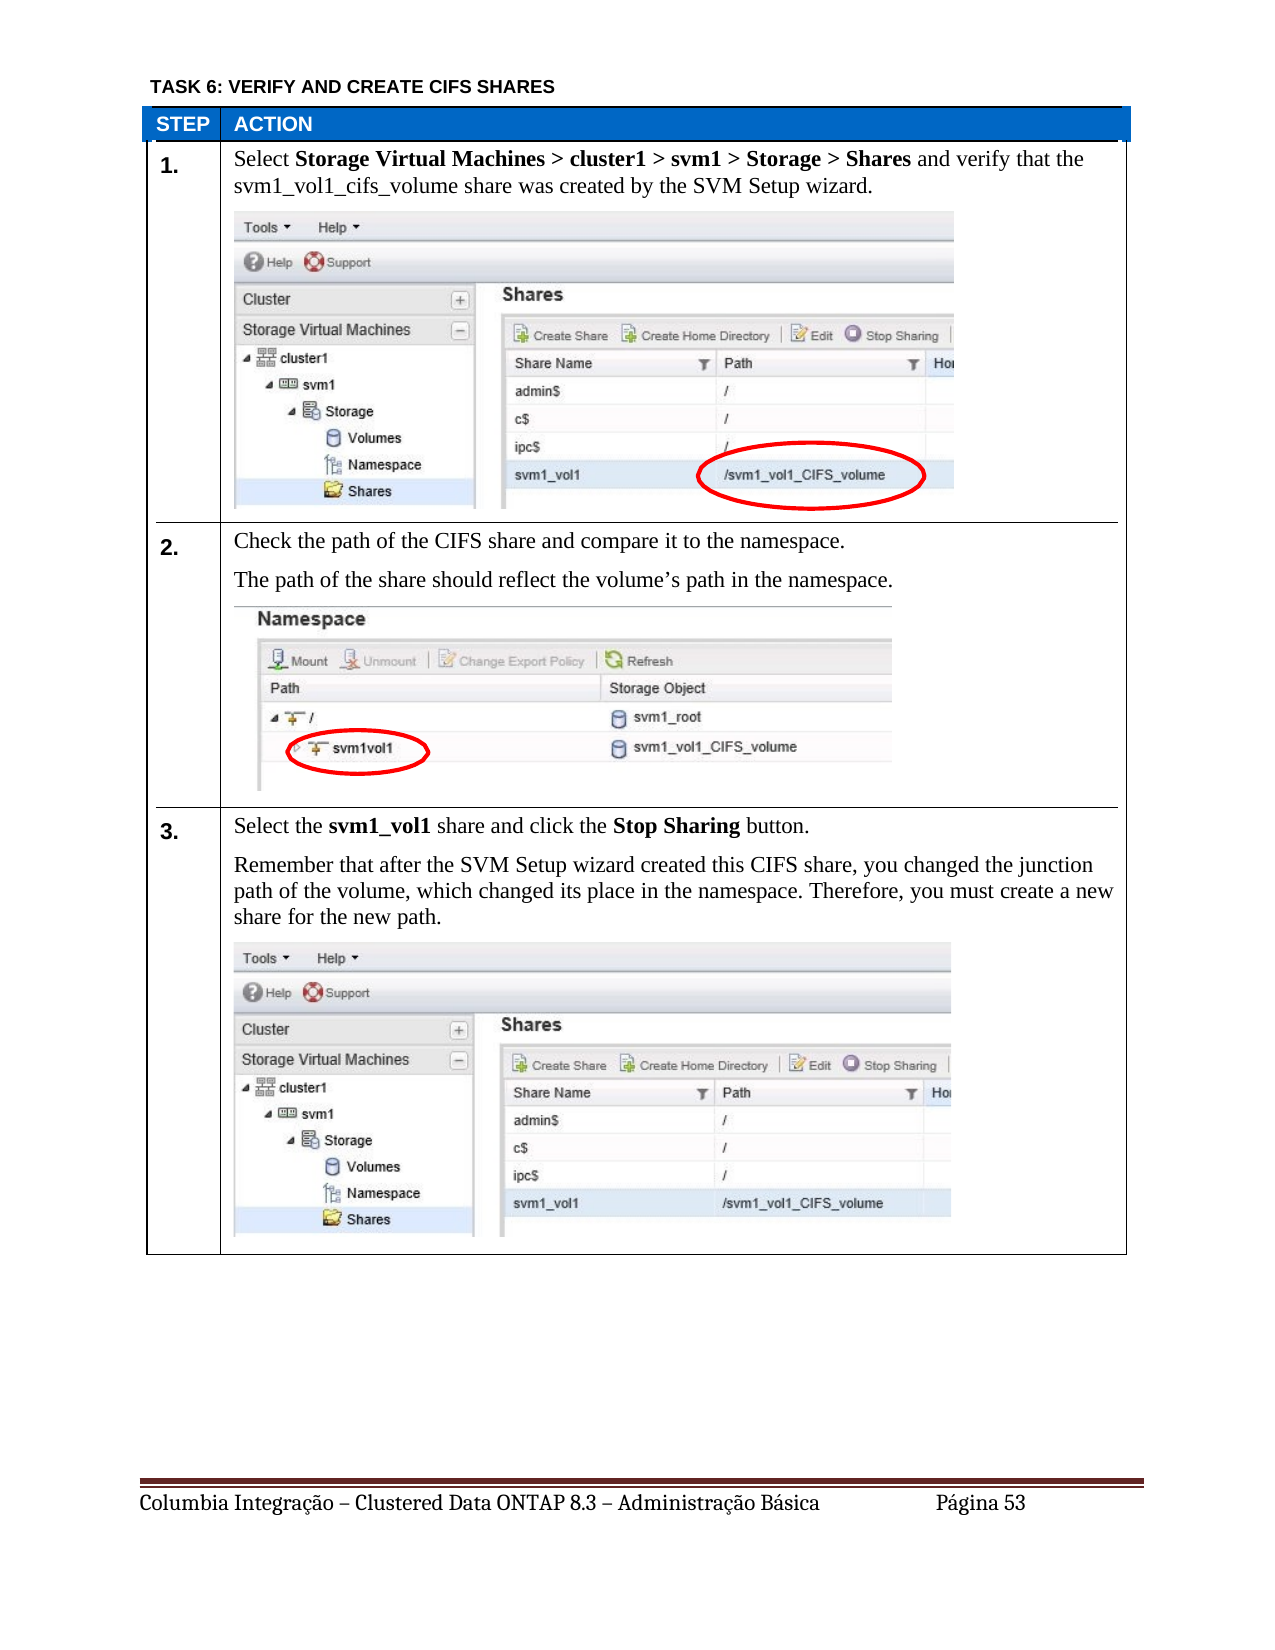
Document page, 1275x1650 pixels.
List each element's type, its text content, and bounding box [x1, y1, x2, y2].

table_header STEP [152, 108, 220, 140]
table_cell 3. [148, 807, 220, 1254]
subtitle TASK 6: VERIFY AND CREATE CIFS SHARES [150, 76, 1144, 98]
picture [233, 942, 952, 1237]
table_cell Select the svm1_vol1 share and click the Stop Sharing button. Remember that after the SVM Setup wizard created this CIFS share, you changed the junction path of the volume, which changed its place in the namespace. Therefore, you must create a new share for the new path. [221, 807, 1126, 1254]
table_header ACTION [221, 108, 1122, 140]
table_cell Check the path of the CIFS share and compare it to the namespace. The path of the share should reflect the volume’s path in the namespace. [221, 522, 1126, 807]
table_cell 1. [148, 140, 220, 522]
table_cell 2. [148, 522, 220, 807]
table_cell Select Storage Virtual Machines > cluster1 > svm1 > Storage > Shares and verify that the svm1_vol1_cifs_volume share was created by the SVM Setup wizard. [221, 140, 1126, 522]
